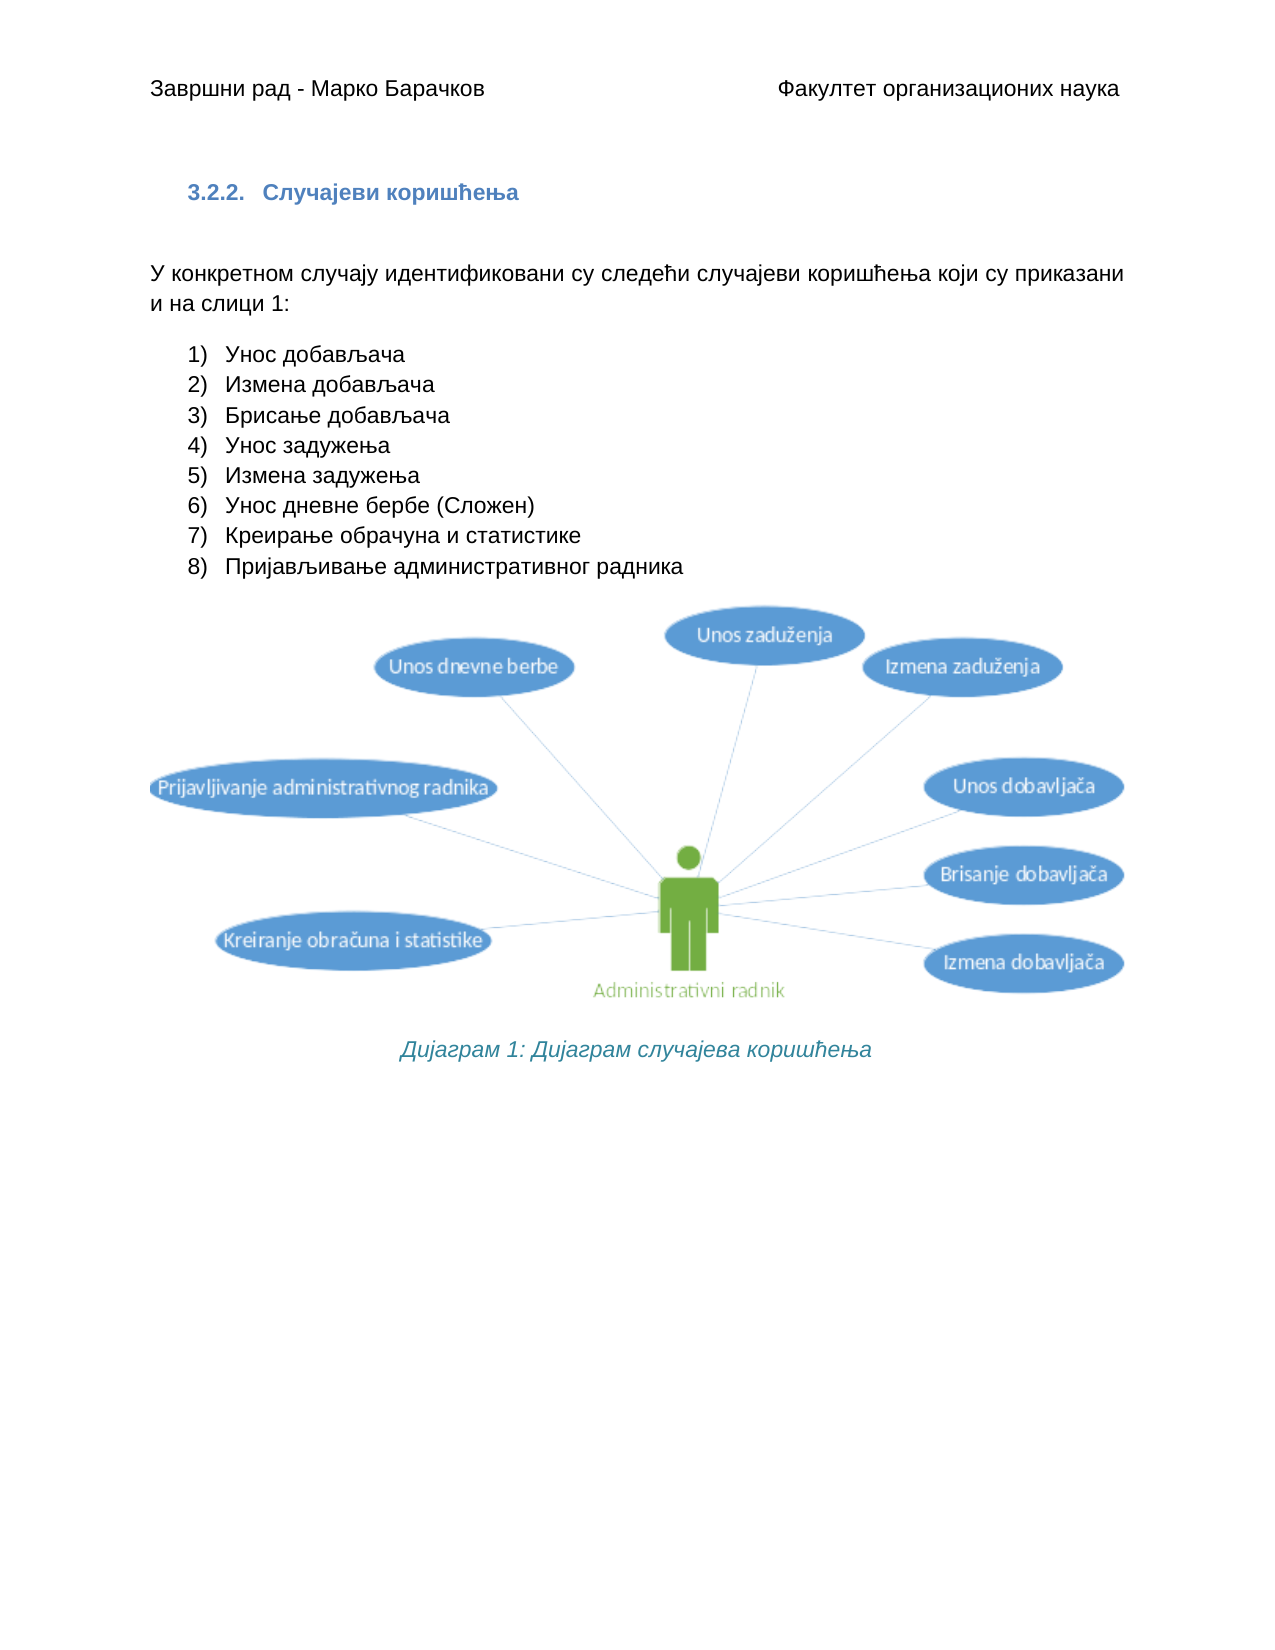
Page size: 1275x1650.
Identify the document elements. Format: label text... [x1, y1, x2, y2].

list Унос дневне бербе (Сложен) [187, 492, 1125, 519]
list Пријављивање административног радника [187, 553, 1125, 579]
list Креирање обрачуна и статистике [187, 522, 1125, 549]
list Унос задужења [187, 432, 1125, 458]
list Измена задужења [187, 462, 1125, 488]
list Унос добављача [187, 341, 1125, 368]
list Брисање добављача [187, 402, 1125, 428]
text У конкретном случају идентификовани су следећи случајеви коришћења који су приказани и на слици 1: [150, 260, 1125, 317]
list Измена добављача [187, 371, 1125, 398]
subtitle Случајеви коришћења [187, 179, 1125, 205]
text Дијаграм 1: Дијаграм случајева коришћења [150, 1036, 1125, 1063]
